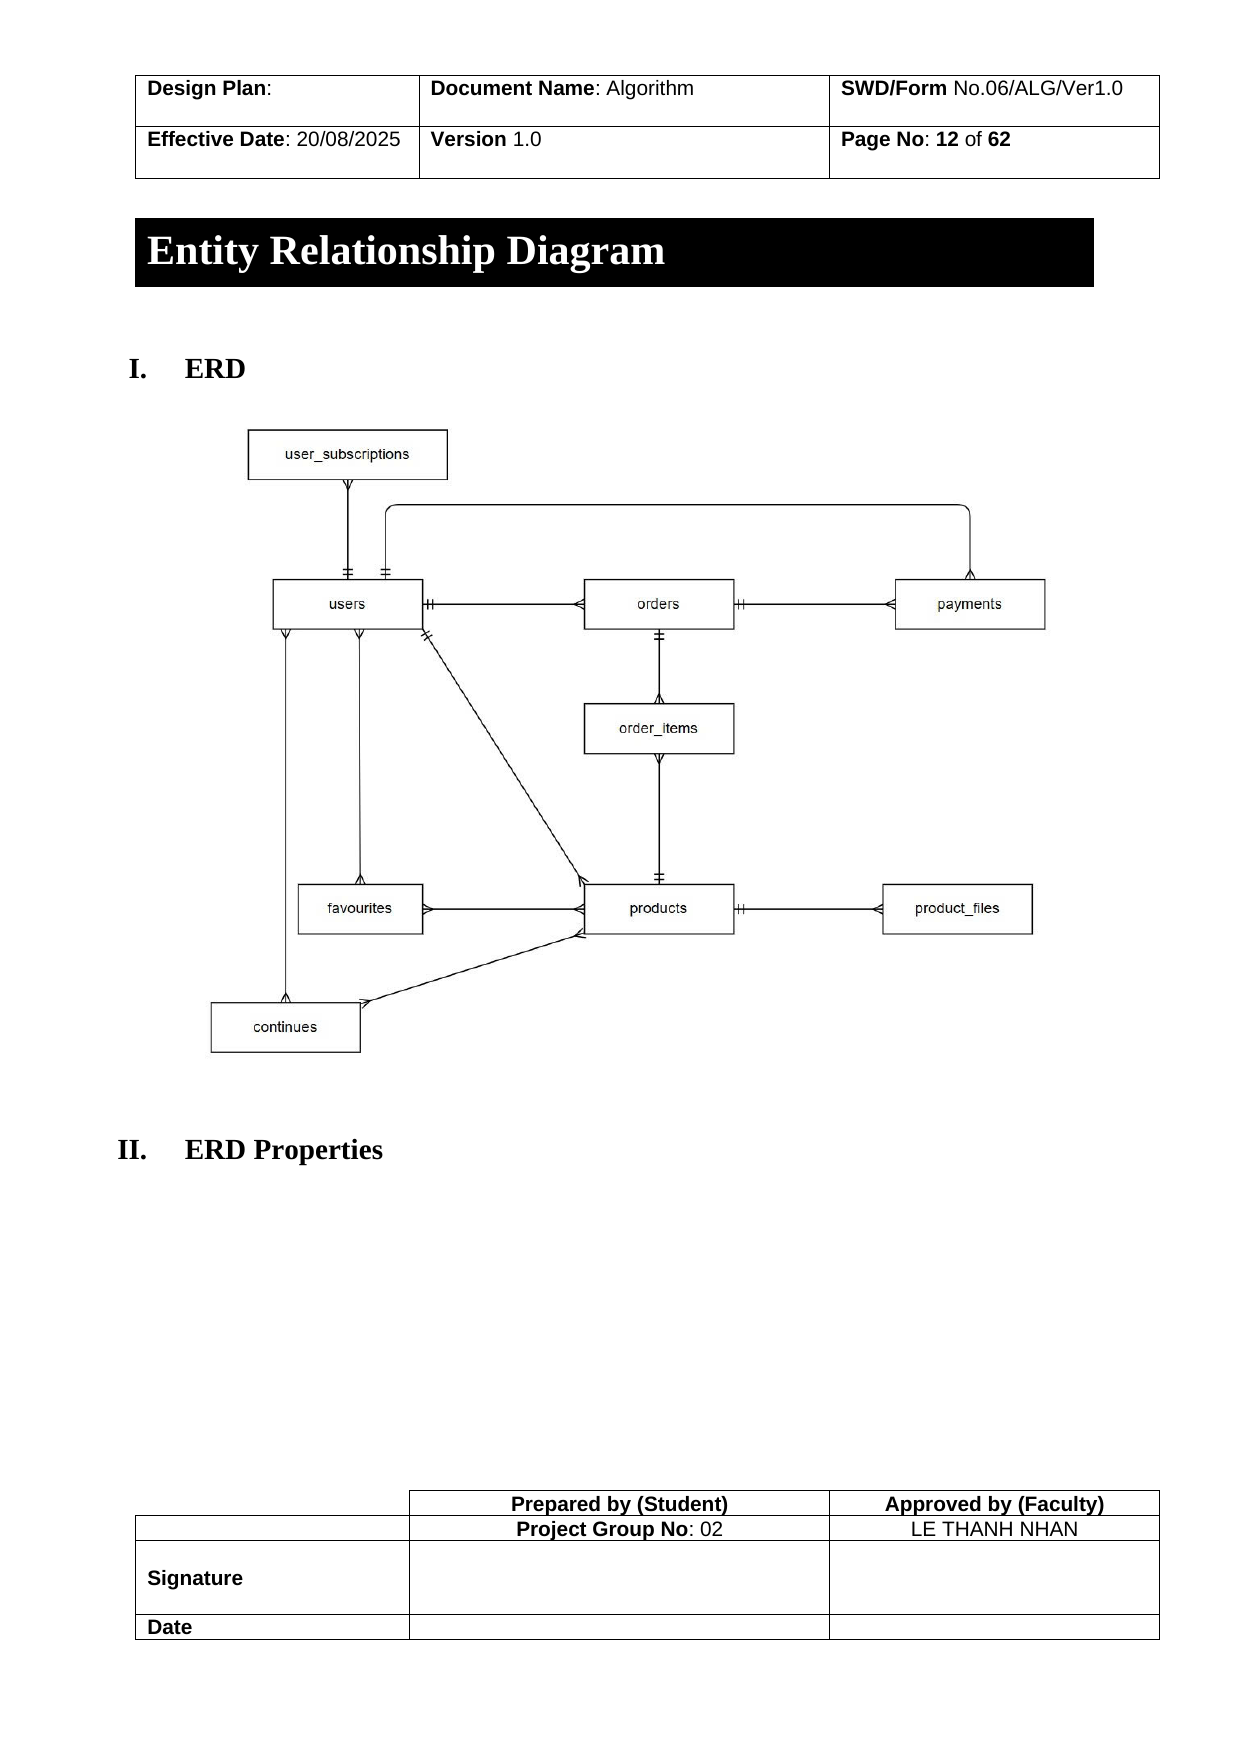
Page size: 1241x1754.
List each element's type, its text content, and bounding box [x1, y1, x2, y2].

picture [146, 401, 1092, 1069]
list ERD [147, 351, 1093, 385]
table_header Entity Relationship Diagram [136, 219, 1093, 286]
list ERD Properties [147, 1132, 1093, 1166]
